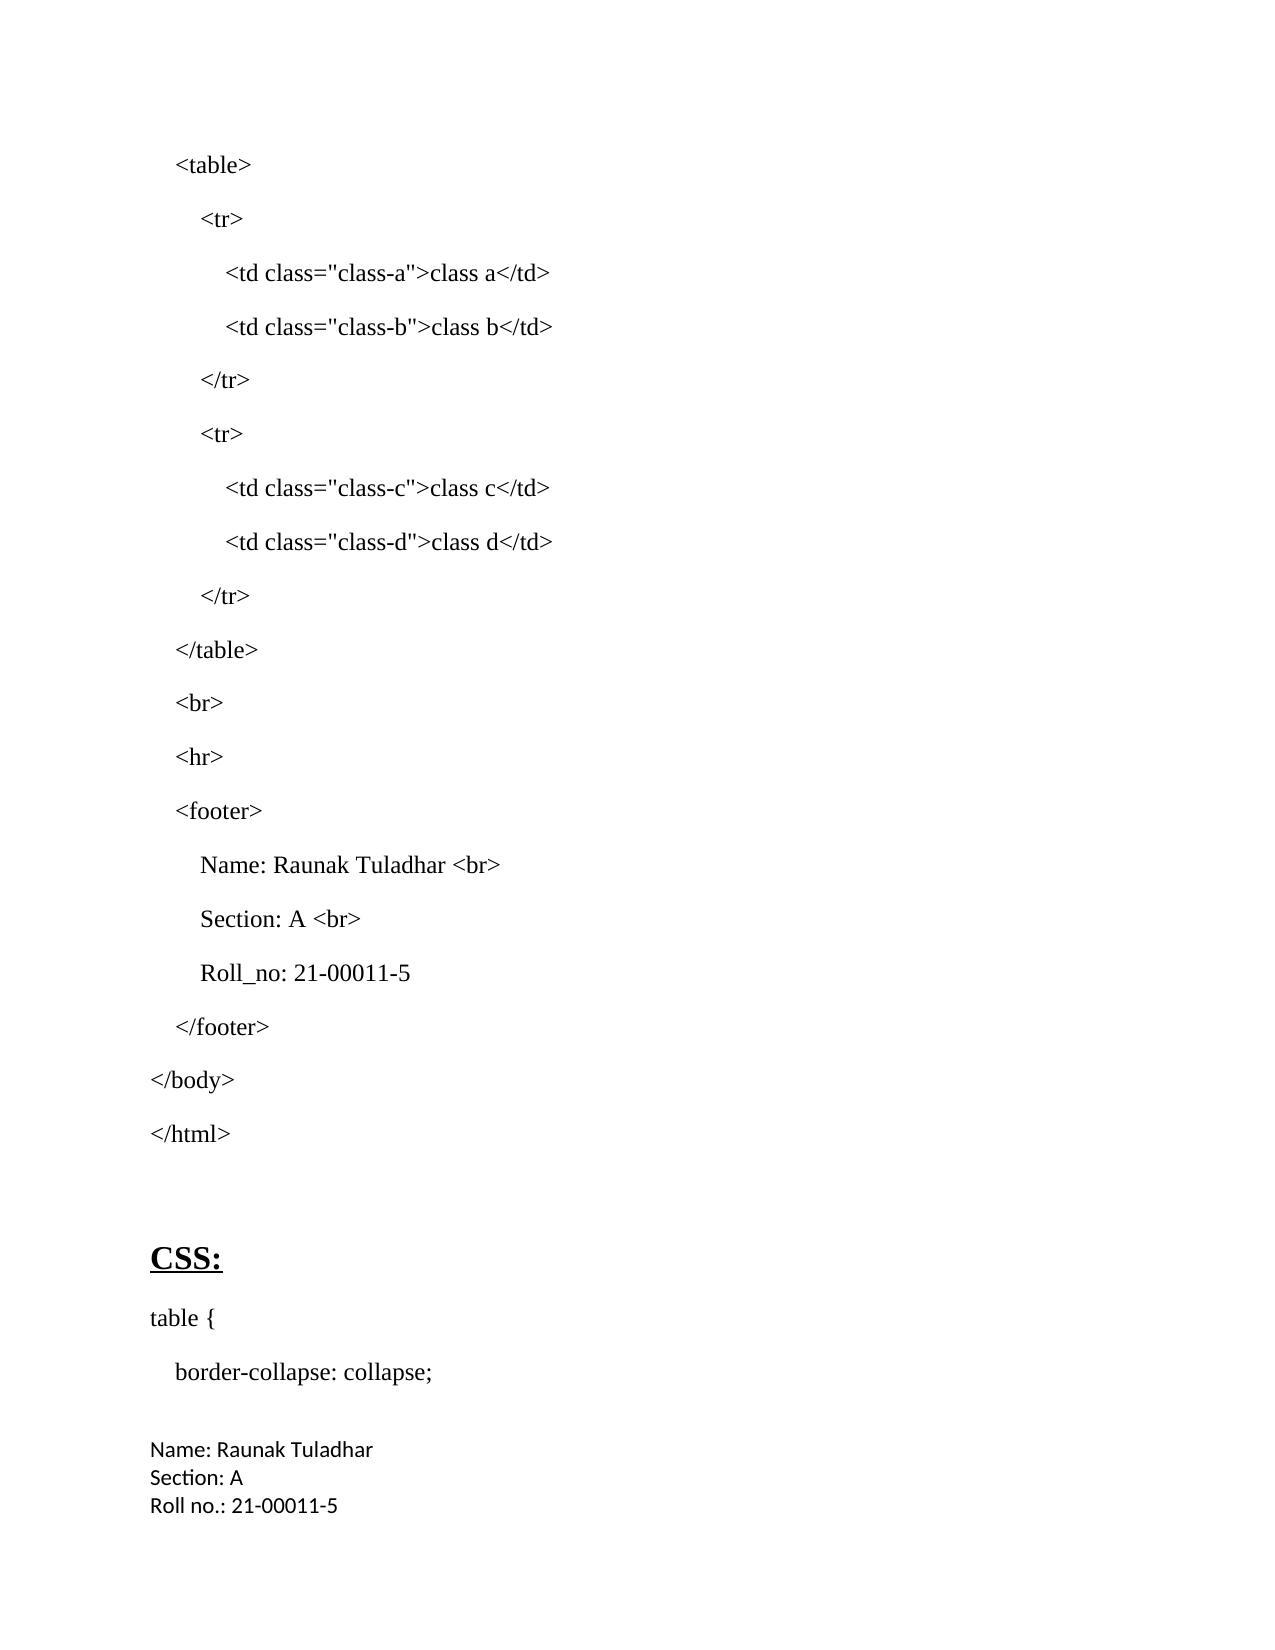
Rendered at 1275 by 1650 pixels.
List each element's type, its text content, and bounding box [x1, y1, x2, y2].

text CSS: [150, 1238, 1125, 1276]
text table { [150, 1303, 1125, 1332]
text <td class="class-b">class b</td> [150, 312, 1125, 340]
text <tr> [150, 419, 1125, 448]
text <footer> [150, 796, 1125, 825]
text </table> [150, 635, 1125, 663]
text <br> [150, 688, 1125, 717]
text <tr> [150, 204, 1125, 233]
text </tr> [150, 365, 1125, 394]
text <td class="class-a">class a</td> [150, 258, 1125, 286]
text </footer> [150, 1012, 1125, 1040]
text Name: Raunak Tuladhar <br> [150, 850, 1125, 879]
text <table> [150, 150, 1125, 179]
text <td class="class-d">class d</td> [150, 527, 1125, 556]
text border-collapse: collapse; [150, 1357, 1125, 1386]
text <td class="class-c">class c</td> [150, 473, 1125, 502]
text </tr> [150, 581, 1125, 609]
text </body> [150, 1066, 1125, 1094]
text Roll_no: 21-00011-5 [150, 958, 1125, 987]
text </html> [150, 1119, 1125, 1148]
text <hr> [150, 742, 1125, 771]
text Section: A <br> [150, 904, 1125, 933]
